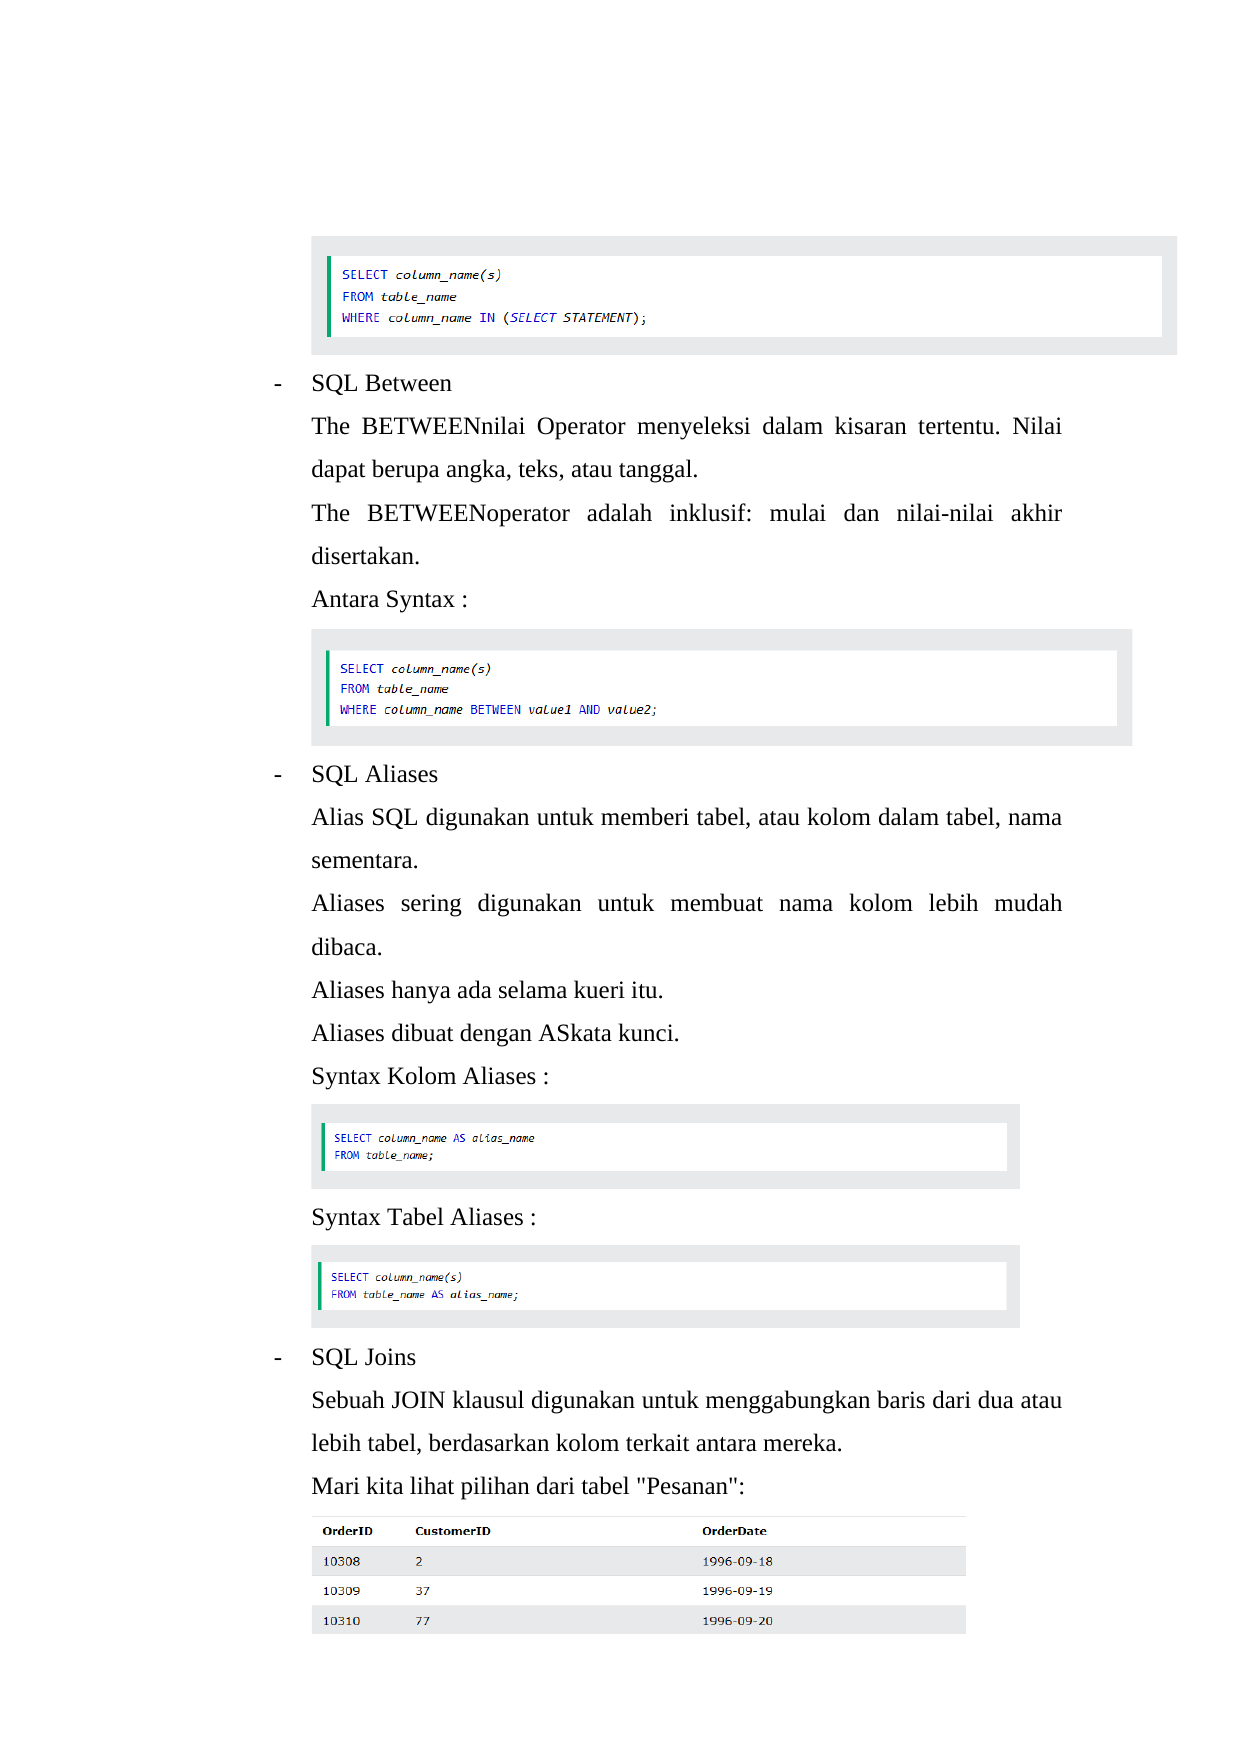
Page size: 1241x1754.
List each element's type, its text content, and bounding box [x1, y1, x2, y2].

list Aliases ​​​​sering digunakan untuk membuat nama kolom lebih mudah dibaca. [311, 888, 1063, 960]
list Aliases ​hanya ada selama kueri itu. [311, 975, 1063, 1003]
list SQL Joins [274, 1342, 1063, 1371]
list The BETWEENnilai Operator menyeleksi dalam kisaran tertentu. Nilai dapat berupa angka, teks, atau tanggal. [311, 411, 1063, 483]
picture [311, 1515, 966, 1634]
picture [311, 236, 1178, 355]
picture [311, 1245, 1020, 1328]
list Mari kita lihat pilihan dari tabel "Pesanan": [311, 1471, 1063, 1500]
list Syntax Kolom Aliases : [311, 1061, 1063, 1090]
list Aliases ​​​​dibuat dengan ASkata kunci. [311, 1018, 1063, 1047]
list SQL Aliases [274, 759, 1063, 788]
list SQL Between [274, 368, 1063, 397]
list Alias ​​​​SQL digunakan untuk memberi tabel, atau kolom dalam tabel, nama sementara. [311, 802, 1063, 874]
picture [311, 627, 1133, 746]
list Sebuah JOIN klausul digunakan untuk menggabungkan baris dari dua atau lebih tabel, berdasarkan kolom terkait antara mereka. [311, 1385, 1063, 1457]
picture [311, 1104, 1020, 1189]
list Syntax Tabel Aliases : [311, 1202, 1063, 1231]
list Antara Syntax : [311, 584, 1063, 613]
list The BETWEENoperator adalah inklusif: mulai dan nilai-nilai akhir disertakan. [311, 498, 1063, 569]
